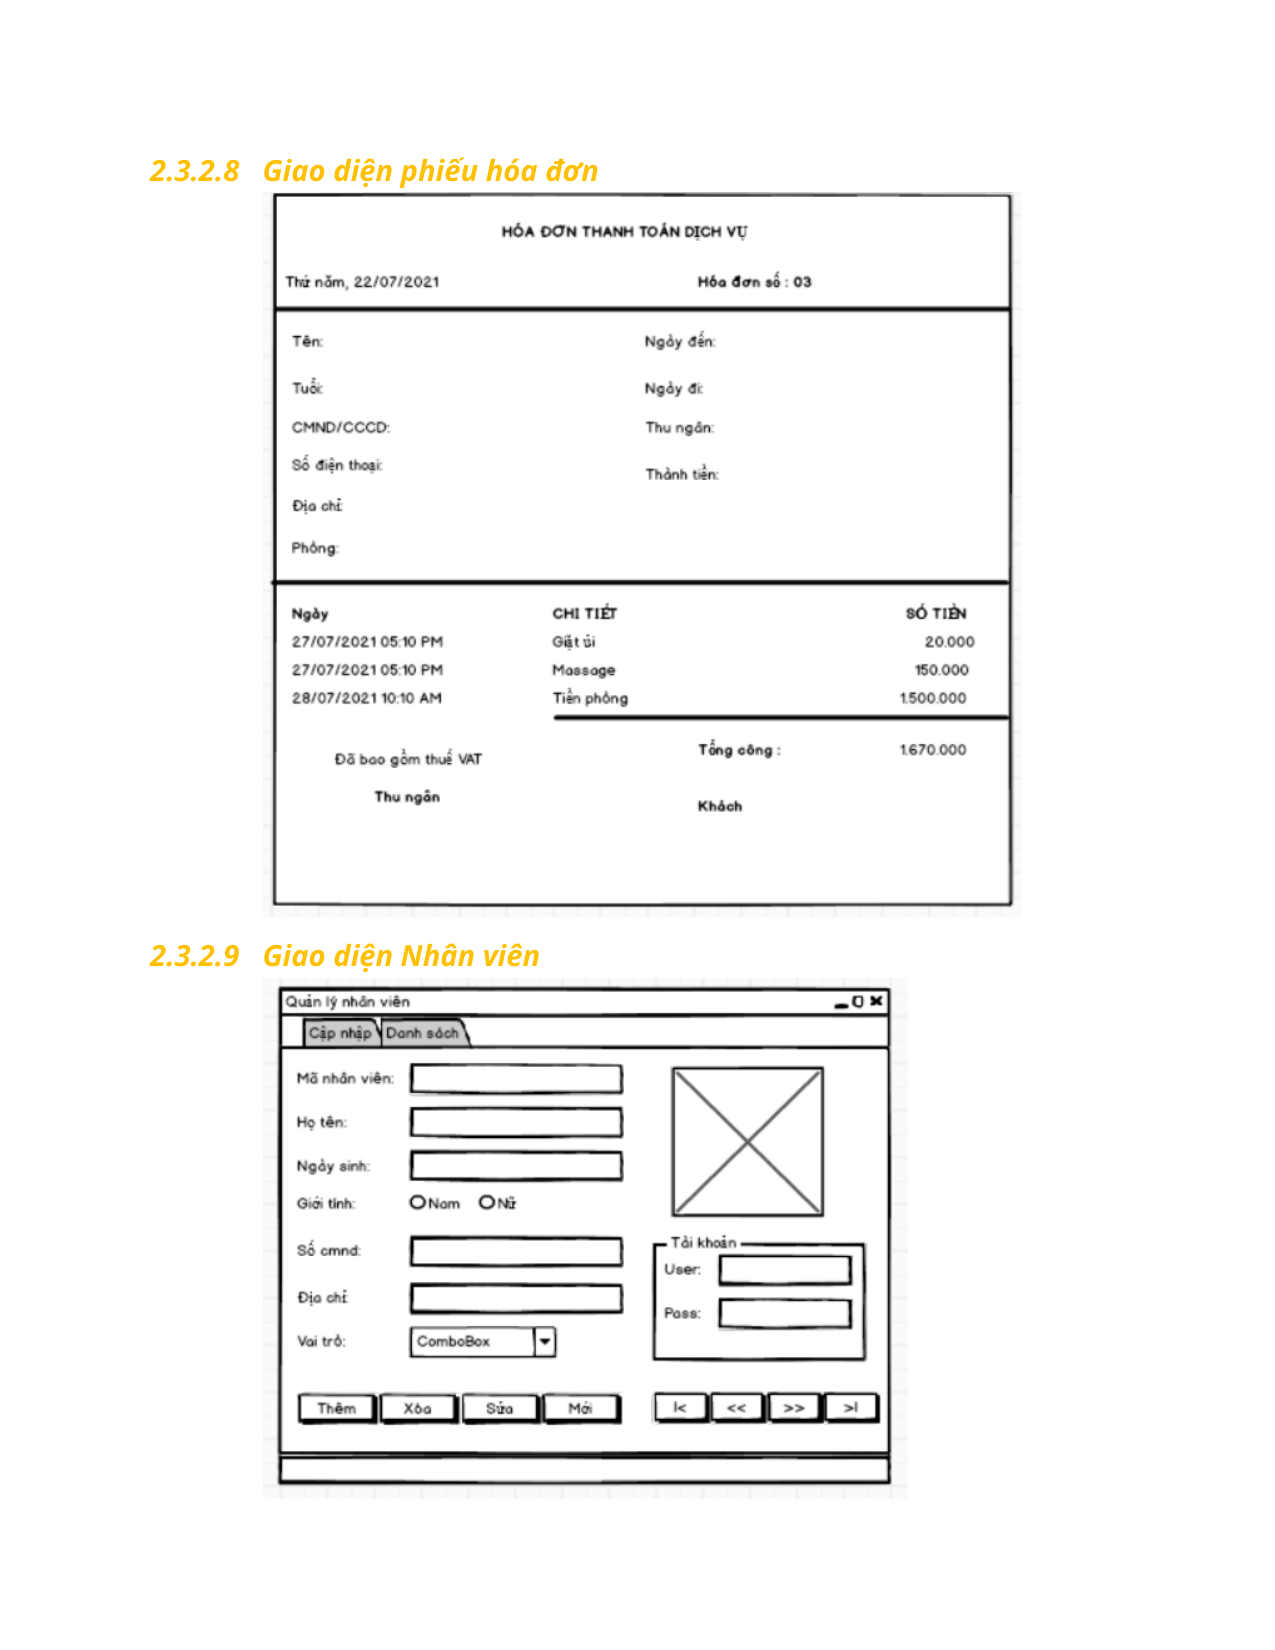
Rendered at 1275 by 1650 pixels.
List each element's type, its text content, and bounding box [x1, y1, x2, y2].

subtitle Giao diện phiếu hóa đơn [150, 150, 1125, 190]
picture [262, 192, 1022, 917]
picture [262, 978, 908, 1499]
subtitle Giao diện Nhân viên [150, 936, 1125, 975]
